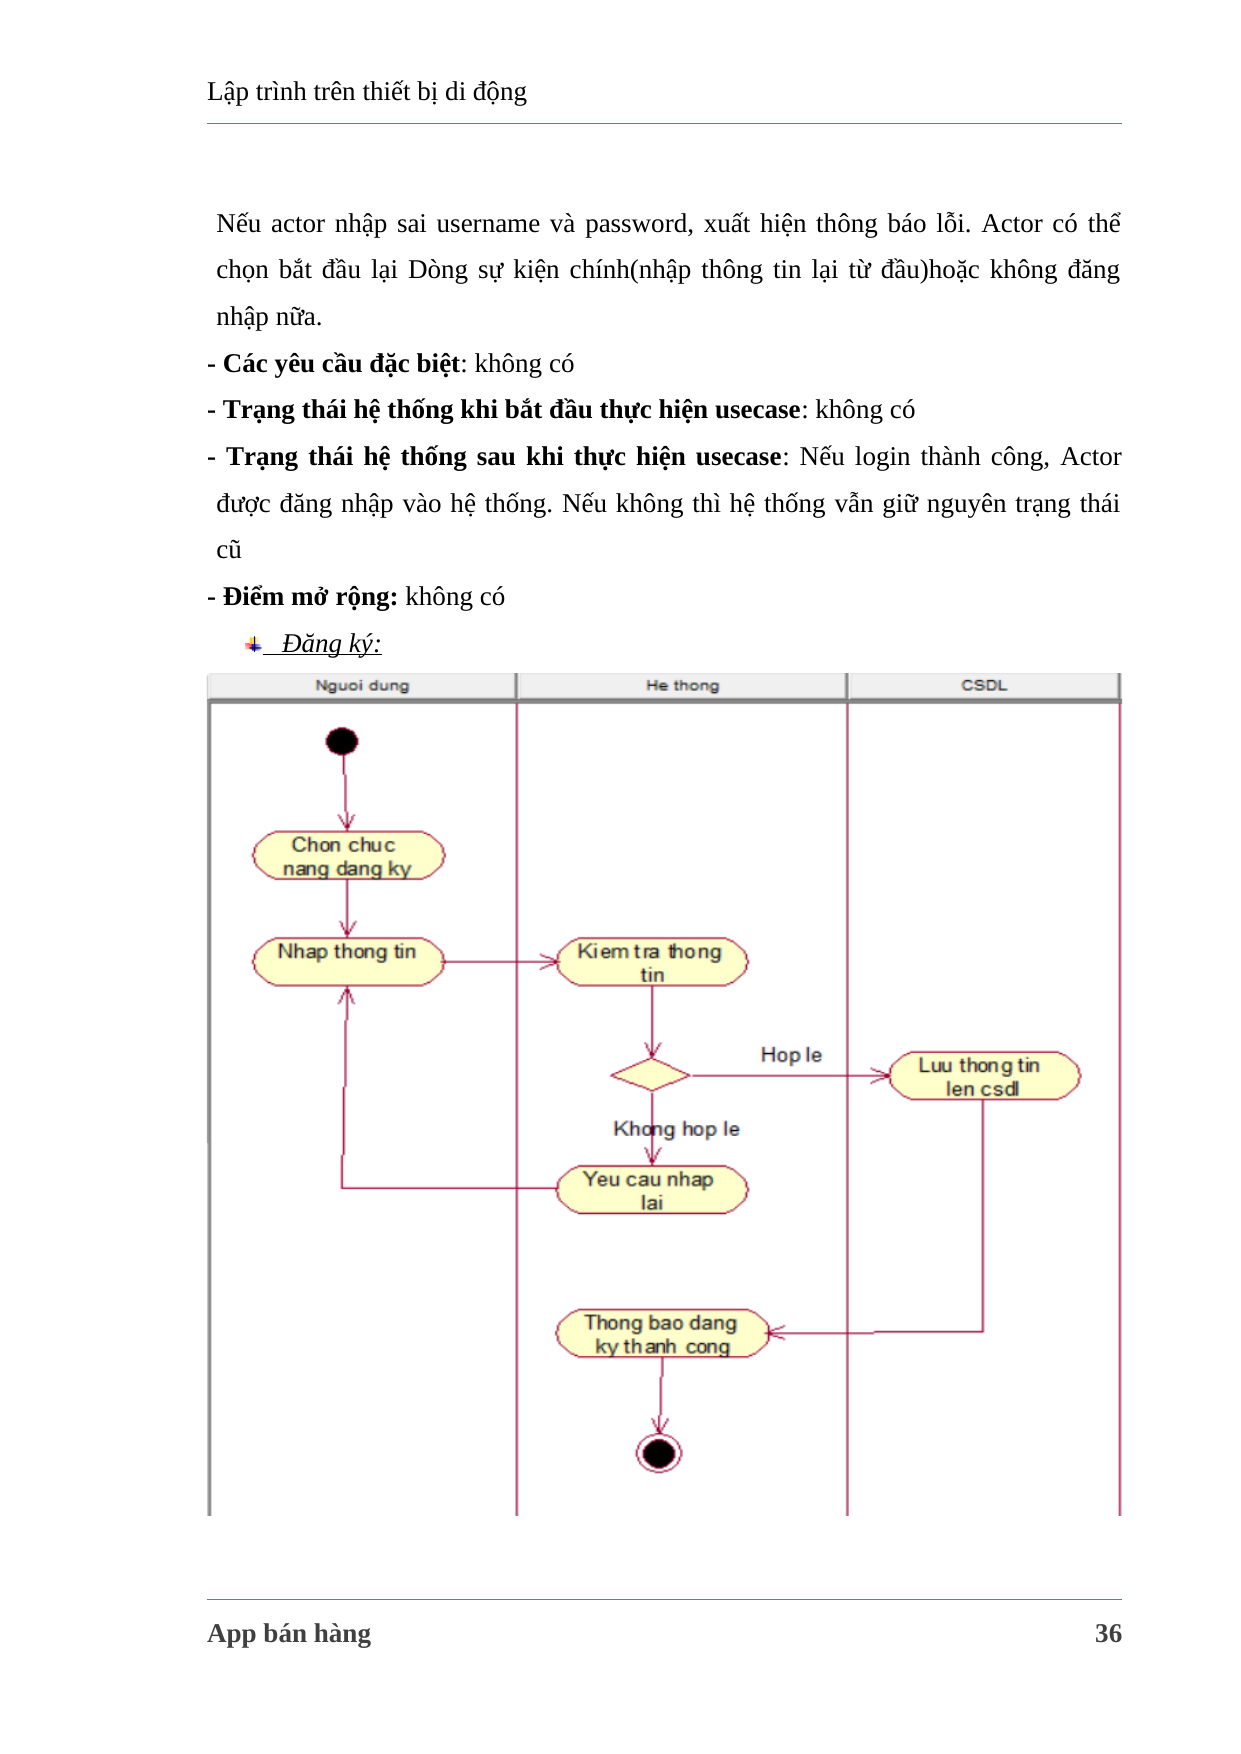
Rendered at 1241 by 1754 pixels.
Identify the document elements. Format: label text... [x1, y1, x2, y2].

text - Các yêu cầu đặc biệt: không có [207, 347, 1122, 378]
list Đăng ký: [244, 627, 1122, 658]
text - Trạng thái hệ thống sau khi thực hiện usecase: Nếu login thành công, Actor được đăng nhập vào hệ thống. Nếu không thì hệ thống vẫn giữ nguyên trạng thái cũ [207, 440, 1122, 564]
picture [206, 673, 1123, 1516]
picture [245, 635, 262, 652]
text - Trạng thái hệ thống khi bắt đầu thực hiện usecase: không có [207, 393, 1122, 424]
text - Điểm mở rộng: không có [207, 580, 1122, 611]
text Nếu actor nhập sai username và password, xuất hiện thông báo lỗi. Actor có thể chọn bắt đầu lại Dòng sự kiện chính(nhập thông tin lại từ đầu)hoặc không đăng nhập nữa. [216, 207, 1122, 331]
